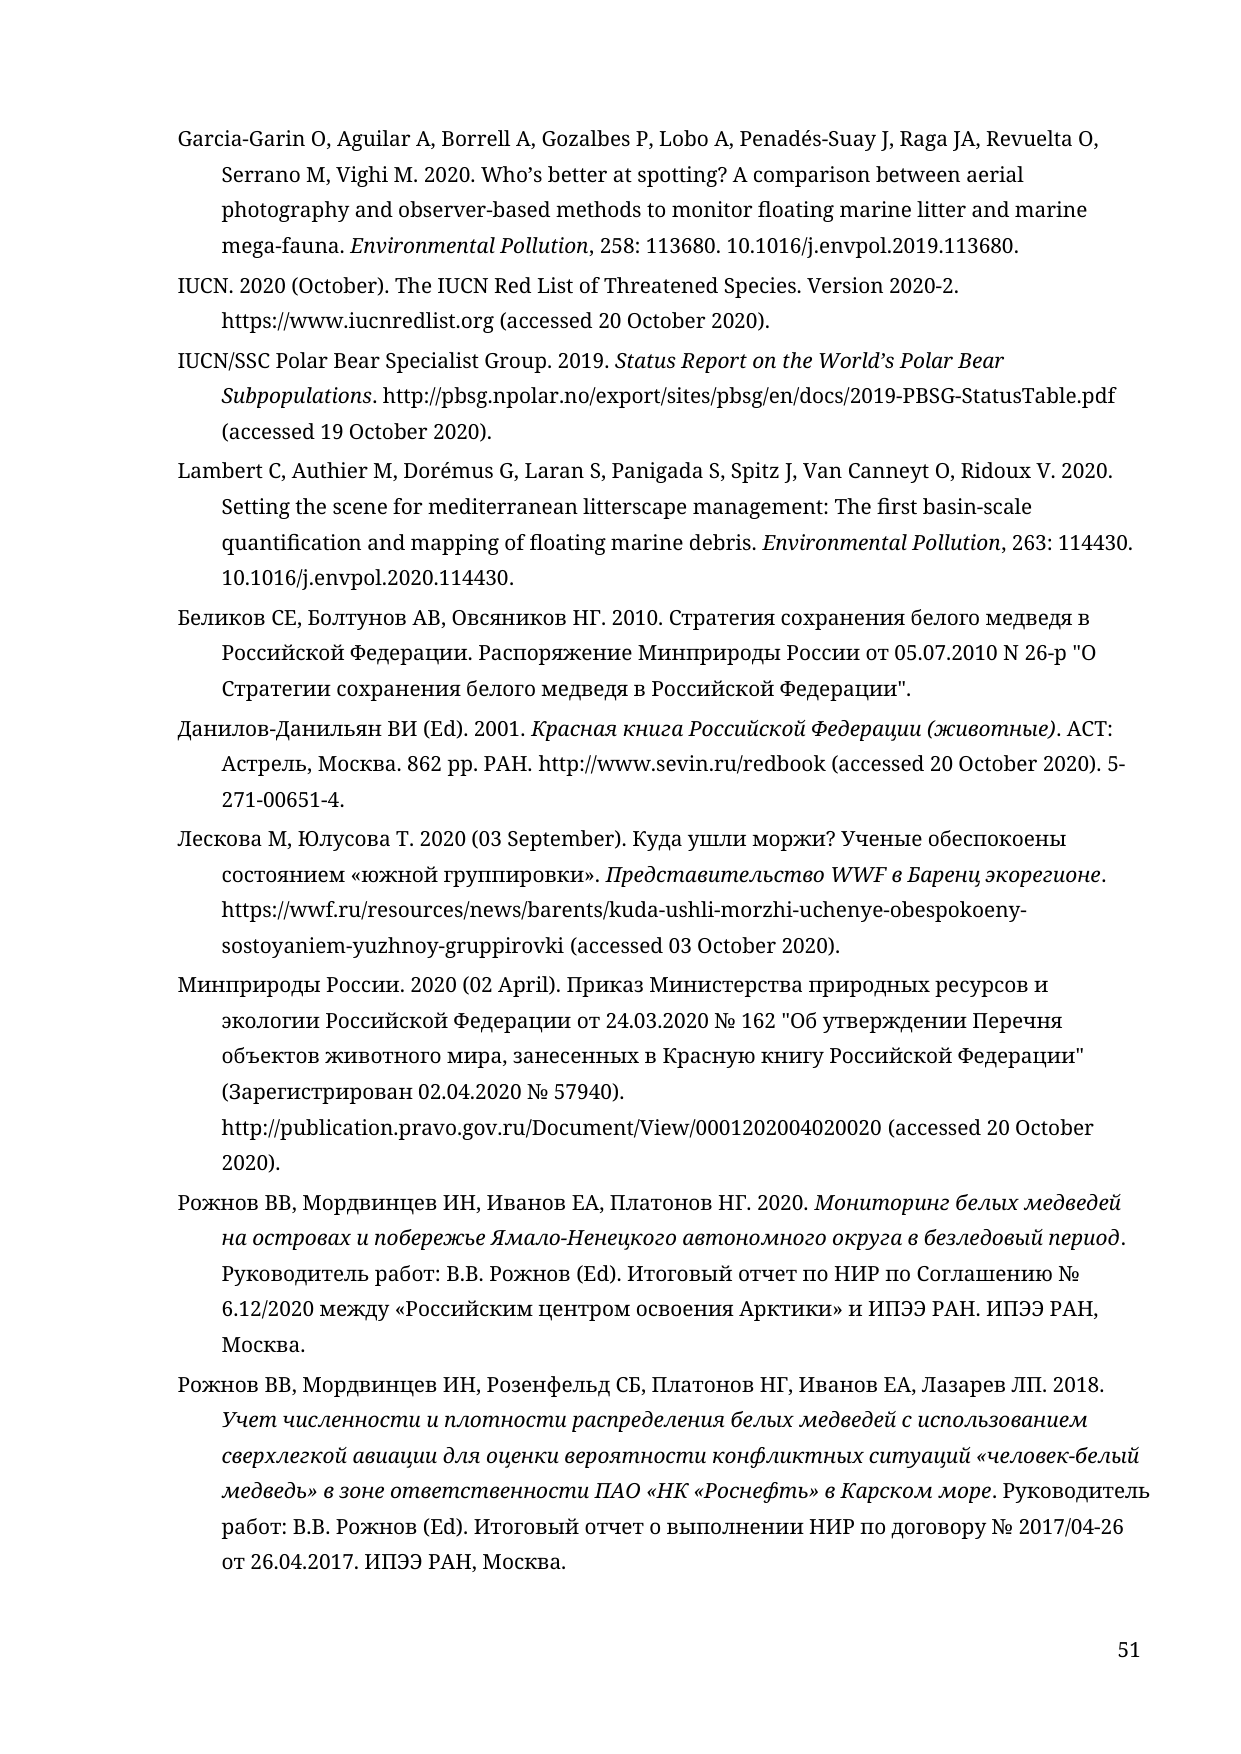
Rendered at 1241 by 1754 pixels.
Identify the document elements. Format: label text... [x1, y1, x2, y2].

text Рожнов ВВ, Мордвинцев ИН, Розенфельд СБ, Платонов НГ, Иванов EA, Лазарев ЛП. 2018. Учет численности и плотности распределения белых медведей с использованием сверхлегкой авиации для оценки вероятности конфликтных ситуаций «человек-белый медведь» в зоне ответственности ПАО «НК «Роснефть» в Карском море. Руководитель работ: В.В. Рожнов (Ed). Итоговый отчет о выполнении НИР по договору № 2017/04-26 от 26.04.2017. ИПЭЭ РАН, Москва. [177, 1370, 1152, 1576]
text Лескова М, Юлусова Т. 2020 (03 September). Куда ушли моржи? Ученые обеспокоены состоянием «южной группировки». Представительство WWF в Баренц экорегионе. https://wwf.ru/resources/news/barents/kuda-ushli-morzhi-uchenye-obespokoeny-sostoyaniem-yuzhnoy-gruppirovki (accessed 03 October 2020). [177, 824, 1152, 959]
text IUCN. 2020 (October). The IUCN Red List of Threatened Species. Version 2020-2. https://www.iucnredlist.org (accessed 20 October 2020). [177, 271, 1152, 335]
text Lambert C, Authier M, Dorémus G, Laran S, Panigada S, Spitz J, Van Canneyt O, Ridoux V. 2020. Setting the scene for mediterranean litterscape management: The first basin-scale quantification and mapping of floating marine debris. Environmental Pollution, 263: 114430. 10.1016/j.envpol.2020.114430. [177, 457, 1152, 592]
text Garcia-Garin O, Aguilar A, Borrell A, Gozalbes P, Lobo A, Penadés-Suay J, Raga JA, Revuelta O, Serrano M, Vighi M. 2020. Who’s better at spotting? A comparison between aerial photography and observer-based methods to monitor floating marine litter and marine mega-fauna. Environmental Pollution, 258: 113680. 10.1016/j.envpol.2019.113680. [177, 124, 1152, 259]
text IUCN/SSC Polar Bear Specialist Group. 2019. Status Report on the World’s Polar Bear Subpopulations. http://pbsg.npolar.no/export/sites/pbsg/en/docs/2019-PBSG-StatusTable.pdf (accessed 19 October 2020). [177, 346, 1152, 445]
text Минприроды России. 2020 (02 April). Приказ Министерства природных ресурсов и экологии Российской Федерации от 24.03.2020 № 162 "Об утверждении Перечня объектов животного мира, занесенных в Красную книгу Российской Федерации" (Зарегистрирован 02.04.2020 № 57940). http://publication.pravo.gov.ru/Document/View/0001202004020020 (accessed 20 October 2020). [177, 971, 1152, 1177]
text Рожнов ВВ, Мордвинцев ИН, Иванов ЕА, Платонов НГ. 2020. Мониторинг белых медведей на островах и побережье Ямало-Ненецкого автономного округа в безледовый период. Руководитель работ: В.В. Рожнов (Ed). Итоговый отчет по НИР по Соглашению № 6.12/2020 между «Российским центром освоения Арктики» и ИПЭЭ РАН. ИПЭЭ РАН, Москва. [177, 1188, 1152, 1358]
text Данилов-Данильян ВИ (Ed). 2001. Красная книга Российской Федерации (животные). АСТ: Астрель, Москва. 862 pp. РАН. http://www.sevin.ru/redbook (accessed 20 October 2020). 5-271-00651-4. [177, 714, 1152, 813]
text Беликов СЕ, Болтунов АВ, Овсяников НГ. 2010. Стратегия сохранения белого медведя в Российской Федерации. Распоряжение Минприроды России от 05.07.2010 N 26-р "О Стратегии сохранения белого медведя в Российской Федерации". [177, 603, 1152, 702]
